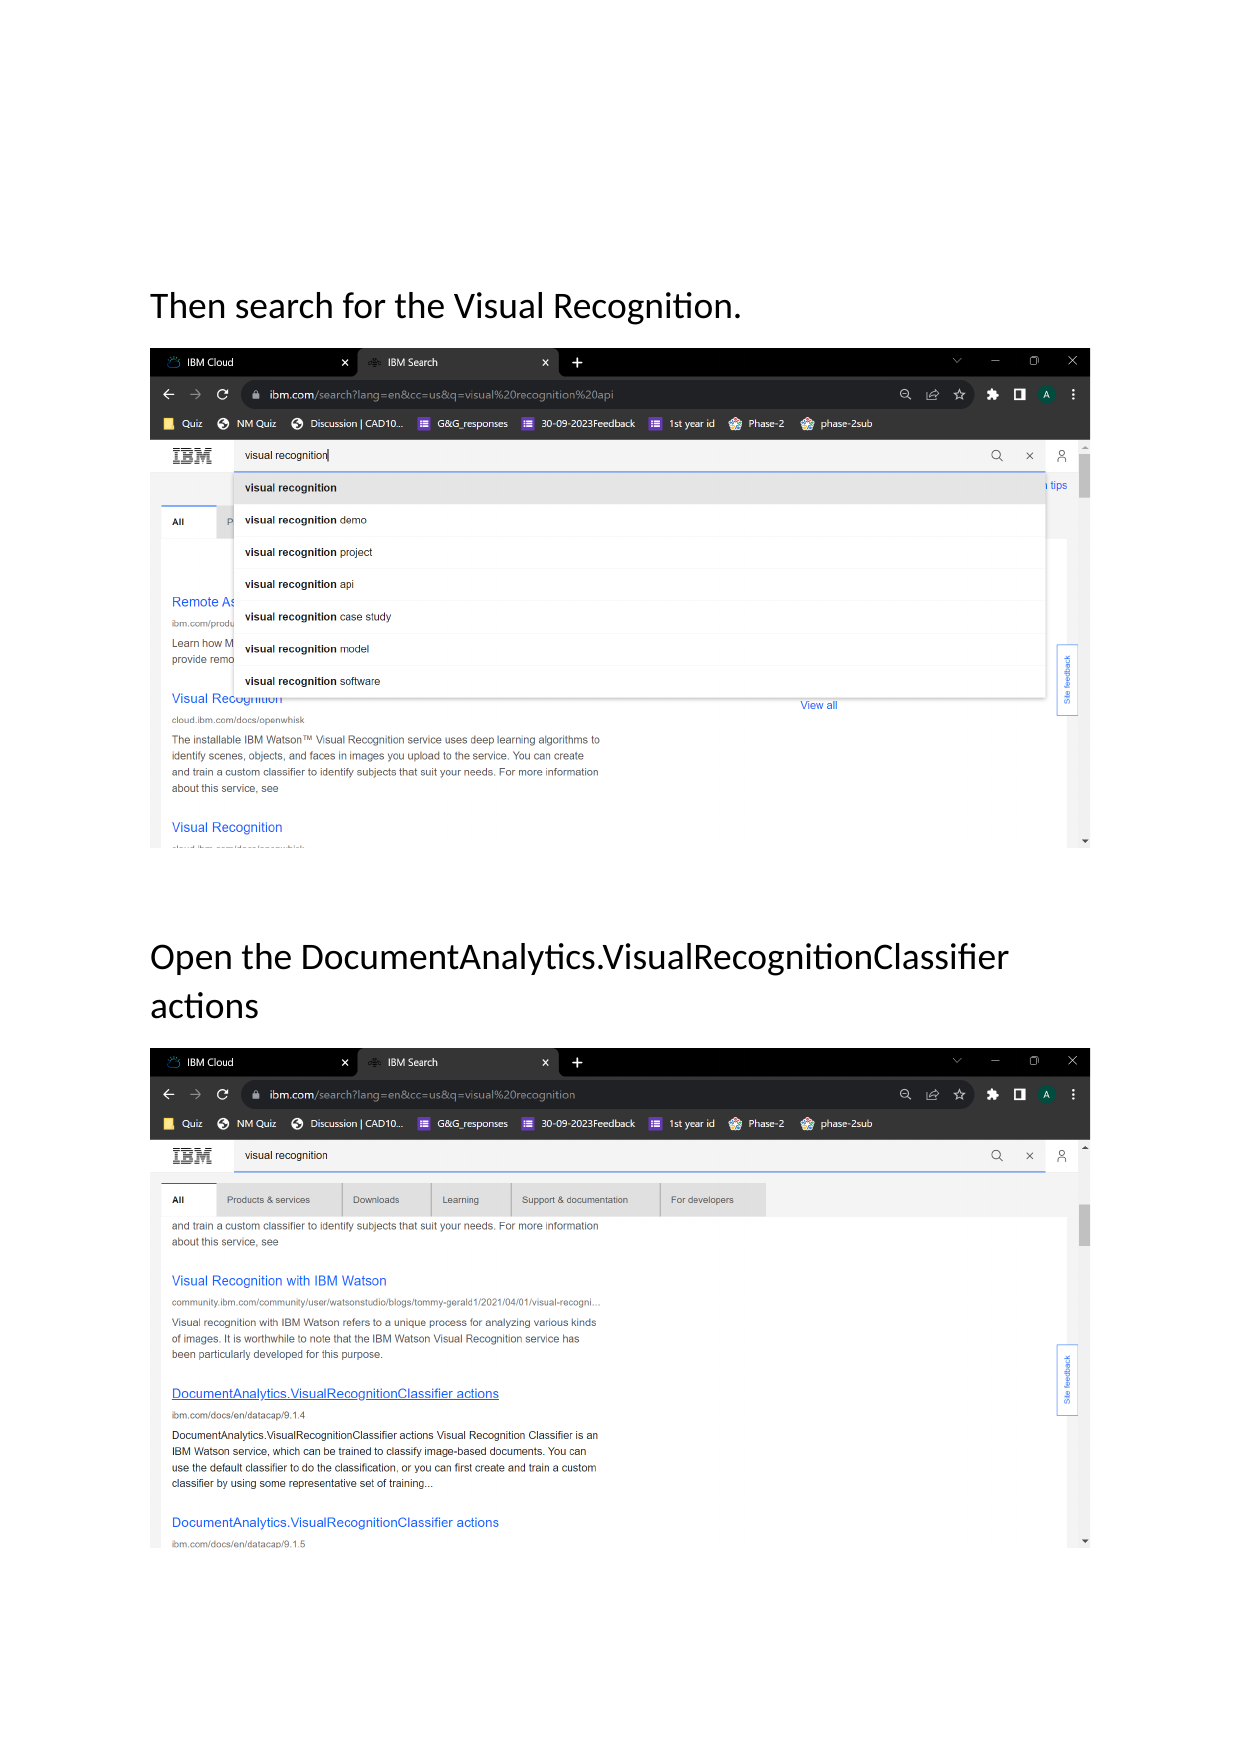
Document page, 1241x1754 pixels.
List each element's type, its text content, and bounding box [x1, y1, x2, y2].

picture [150, 1048, 1091, 1548]
text Then search for the Visual Recognition. [150, 282, 1090, 328]
picture [150, 348, 1091, 848]
text Open the DocumentAnalytics.VisualRecognitionClassifier actions [150, 933, 1090, 1028]
